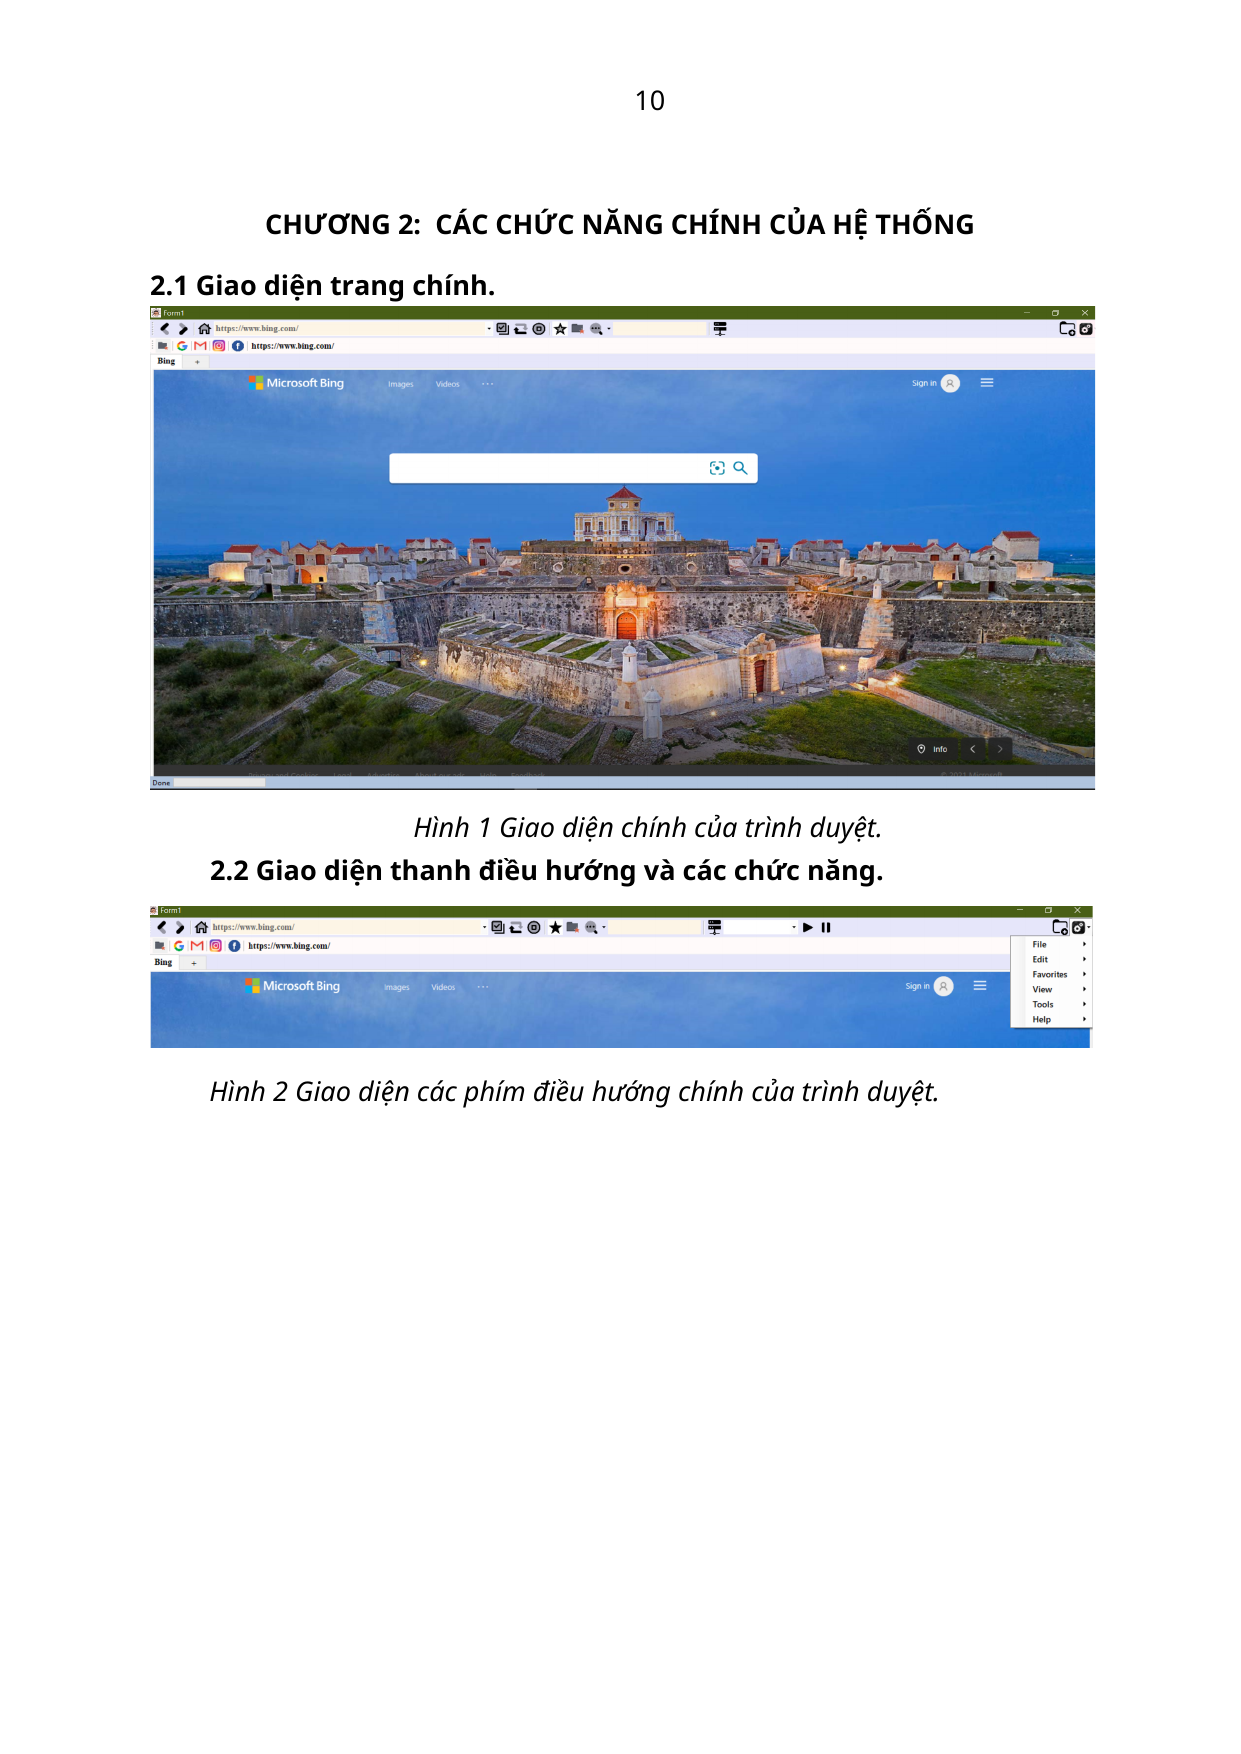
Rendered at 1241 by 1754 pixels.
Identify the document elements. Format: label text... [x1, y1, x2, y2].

text Hình 2 Giao diện các phím điều hướng chính của trình duyệt. [150, 1072, 1090, 1109]
text Hình 1 Giao diện chính của trình duyệt. [150, 809, 1090, 846]
subtitle 2.2 Giao diện thanh điều hướng và các chức năng. [210, 852, 1090, 889]
picture [150, 906, 1093, 1048]
picture [150, 306, 1096, 790]
subtitle CHƯƠNG 2: CÁC CHỨC NĂNG CHÍNH CỦA HỆ THỐNG [150, 205, 1090, 242]
list 2.1 Giao diện trang chính. [150, 267, 1090, 304]
